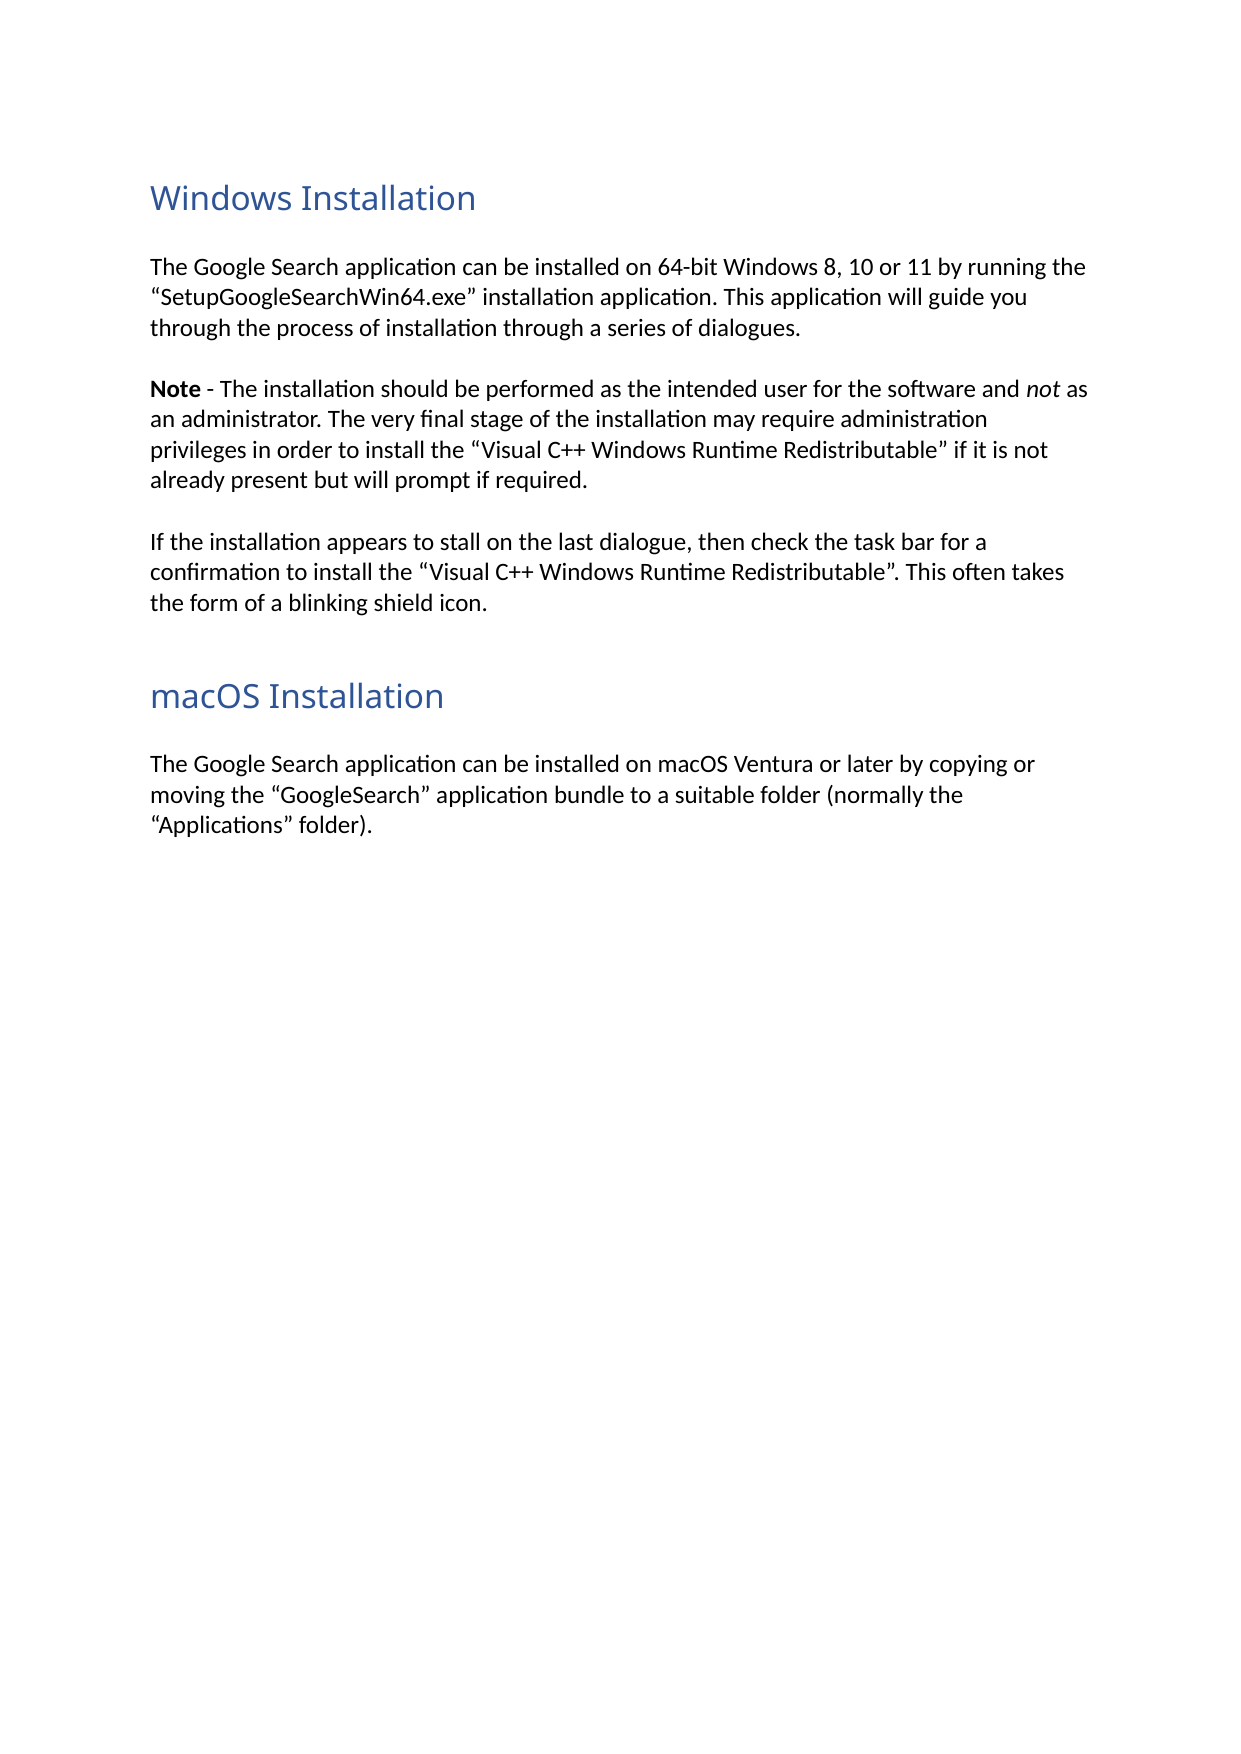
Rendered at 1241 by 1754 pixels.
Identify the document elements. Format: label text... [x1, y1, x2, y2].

text The Google Search application can be installed on macOS Ventura or later by copying or moving the “GoogleSearch” application bundle to a suitable folder (normally the “Applications” folder). [150, 749, 1090, 840]
text The Google Search application can be installed on 64-bit Windows 8, 10 or 11 by running the “SetupGoogleSearchWin64.exe” installation application. This application will guide you through the process of installation through a series of dialogues. [150, 251, 1090, 342]
subtitle macOS Installation [150, 673, 1090, 718]
text If the installation appears to stall on the last dialogue, then check the task bar for a confirmation to install the “Visual C++ Windows Runtime Redistributable”. This often takes the form of a blinking shield icon. [150, 526, 1090, 617]
text Note - The installation should be performed as the intended user for the software and not as an administrator. The very final stage of the installation may require administration privileges in order to install the “Visual C++ Windows Runtime Redistributable” if it is not already present but will prompt if required. [150, 373, 1090, 495]
subtitle Windows Installation [150, 175, 1090, 220]
